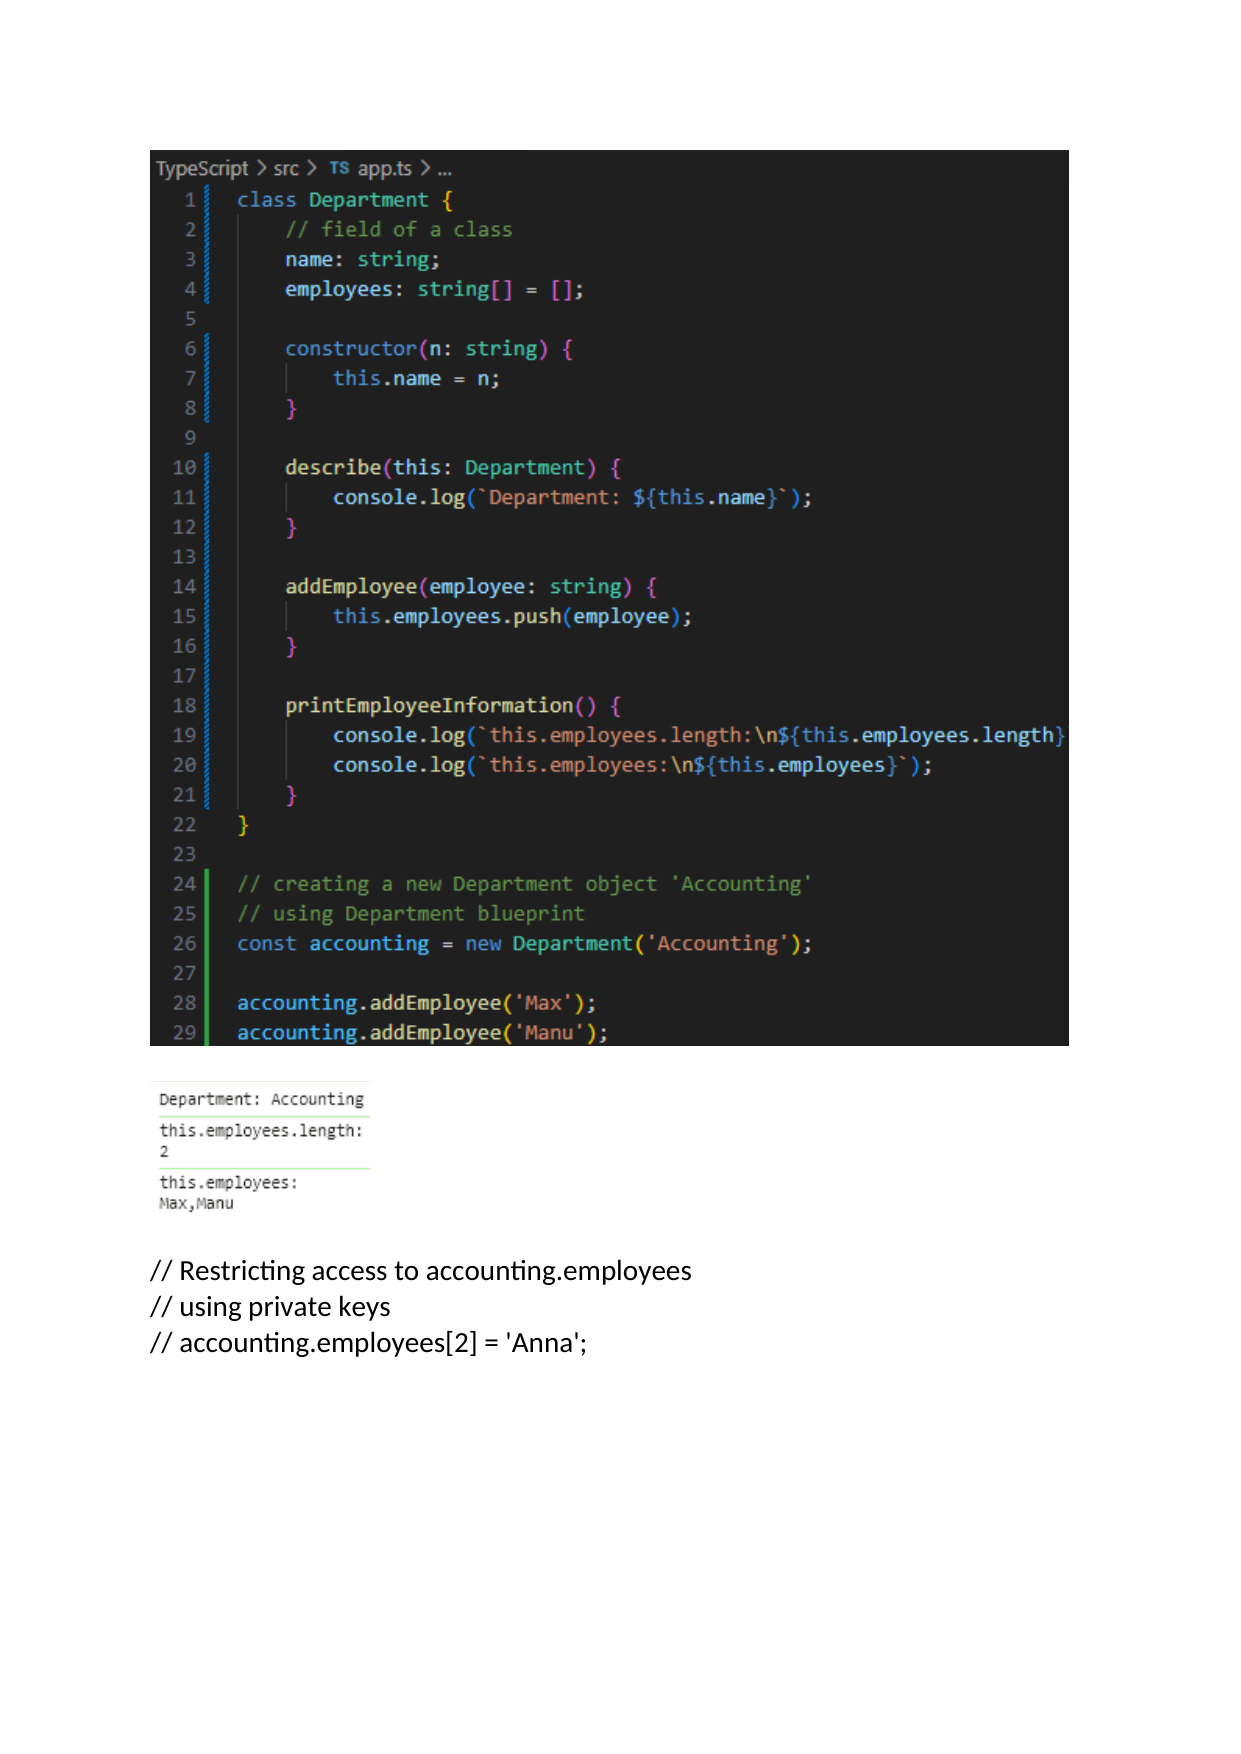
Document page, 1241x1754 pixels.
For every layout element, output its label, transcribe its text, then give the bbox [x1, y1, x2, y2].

text // accounting.employees[2] = 'Anna'; [150, 1324, 1090, 1359]
text // Restricting access to accounting.employees [150, 1252, 1090, 1288]
picture [150, 1081, 371, 1217]
picture [150, 150, 1069, 1046]
text // using private keys [150, 1288, 1090, 1324]
